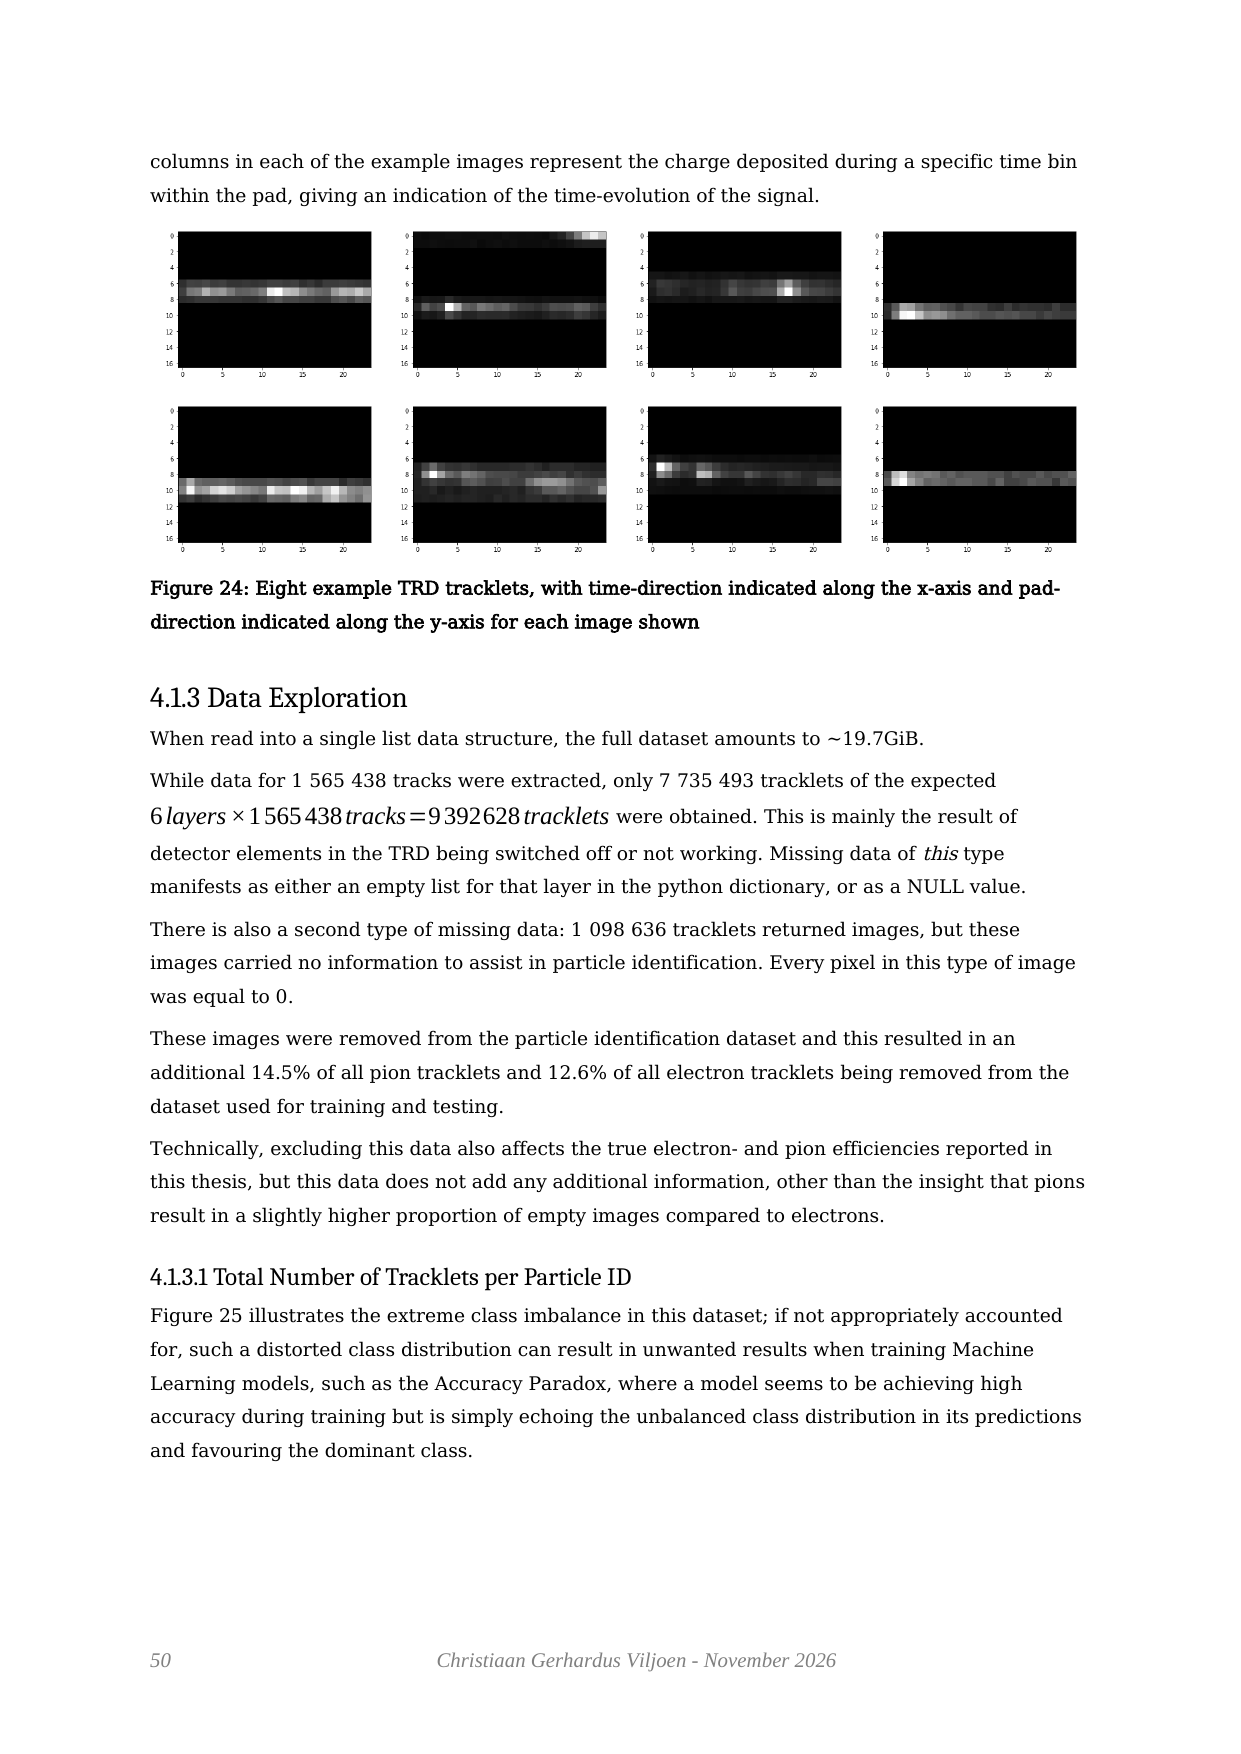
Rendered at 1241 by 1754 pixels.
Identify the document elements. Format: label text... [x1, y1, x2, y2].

table_cell [150, 401, 385, 576]
picture [631, 225, 847, 382]
text Technically, excluding this data also affects the true electron- and pion efficiencies reported in this thesis, but this data does not add any additional information, other than the insight that pions result in a slightly higher proportion of empty images compared to electrons. [150, 1137, 1090, 1227]
text There is also a second type of missing data: 1 098 636 tracklets returned images, but these images carried no information to assist in particle identification. Every pixel in this type of image was equal to 0. [150, 917, 1090, 1007]
subtitle Data Exploration [150, 681, 1090, 714]
picture [396, 225, 612, 382]
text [150, 150, 1090, 206]
table_header [855, 226, 1090, 401]
text Figure 26: Eight example TRD tracklets, with time-direction indicated along the x-axis and pad-direction indicated along the y-axis for each image shown [150, 576, 1090, 632]
picture [866, 225, 1082, 382]
text While data for 1 565 438 tracks were extracted, only 7 735 493 tracklets of the expected were obtained. This is mainly the result of detector elements in the TRD being switched off or not working. Missing data of this type manifests as either an empty list for that layer in the python dictionary, or as a NULL value. [150, 769, 1090, 898]
picture [396, 400, 612, 557]
text Figure 22 illustrates the extreme class imbalance in this dataset; if not appropriately accounted for, such a distorted class distribution can result in unwanted results when training Machine Learning models, such as the Accuracy Paradox, where a model seems to be achieving high accuracy during training but is simply echoing the unbalanced class distribution in its predictions and favouring the dominant class. [150, 1304, 1090, 1462]
picture [161, 225, 377, 382]
table_header [620, 226, 855, 401]
table_cell [620, 401, 855, 576]
picture [161, 400, 377, 557]
table_header [150, 226, 385, 401]
text These images were removed from the particle identification dataset and this resulted in an additional 14.5% of all pion tracklets and 12.6% of all electron tracklets being removed from the dataset used for training and testing. [150, 1027, 1090, 1117]
text When read into a single list data structure, the full dataset amounts to ~19.7GiB. [150, 727, 1090, 749]
picture [631, 400, 847, 557]
table_cell [855, 401, 1090, 576]
table_cell [385, 401, 620, 576]
subtitle Total Number of Tracklets per Particle ID [150, 1263, 1090, 1292]
picture [866, 400, 1082, 557]
table_header [385, 226, 620, 401]
